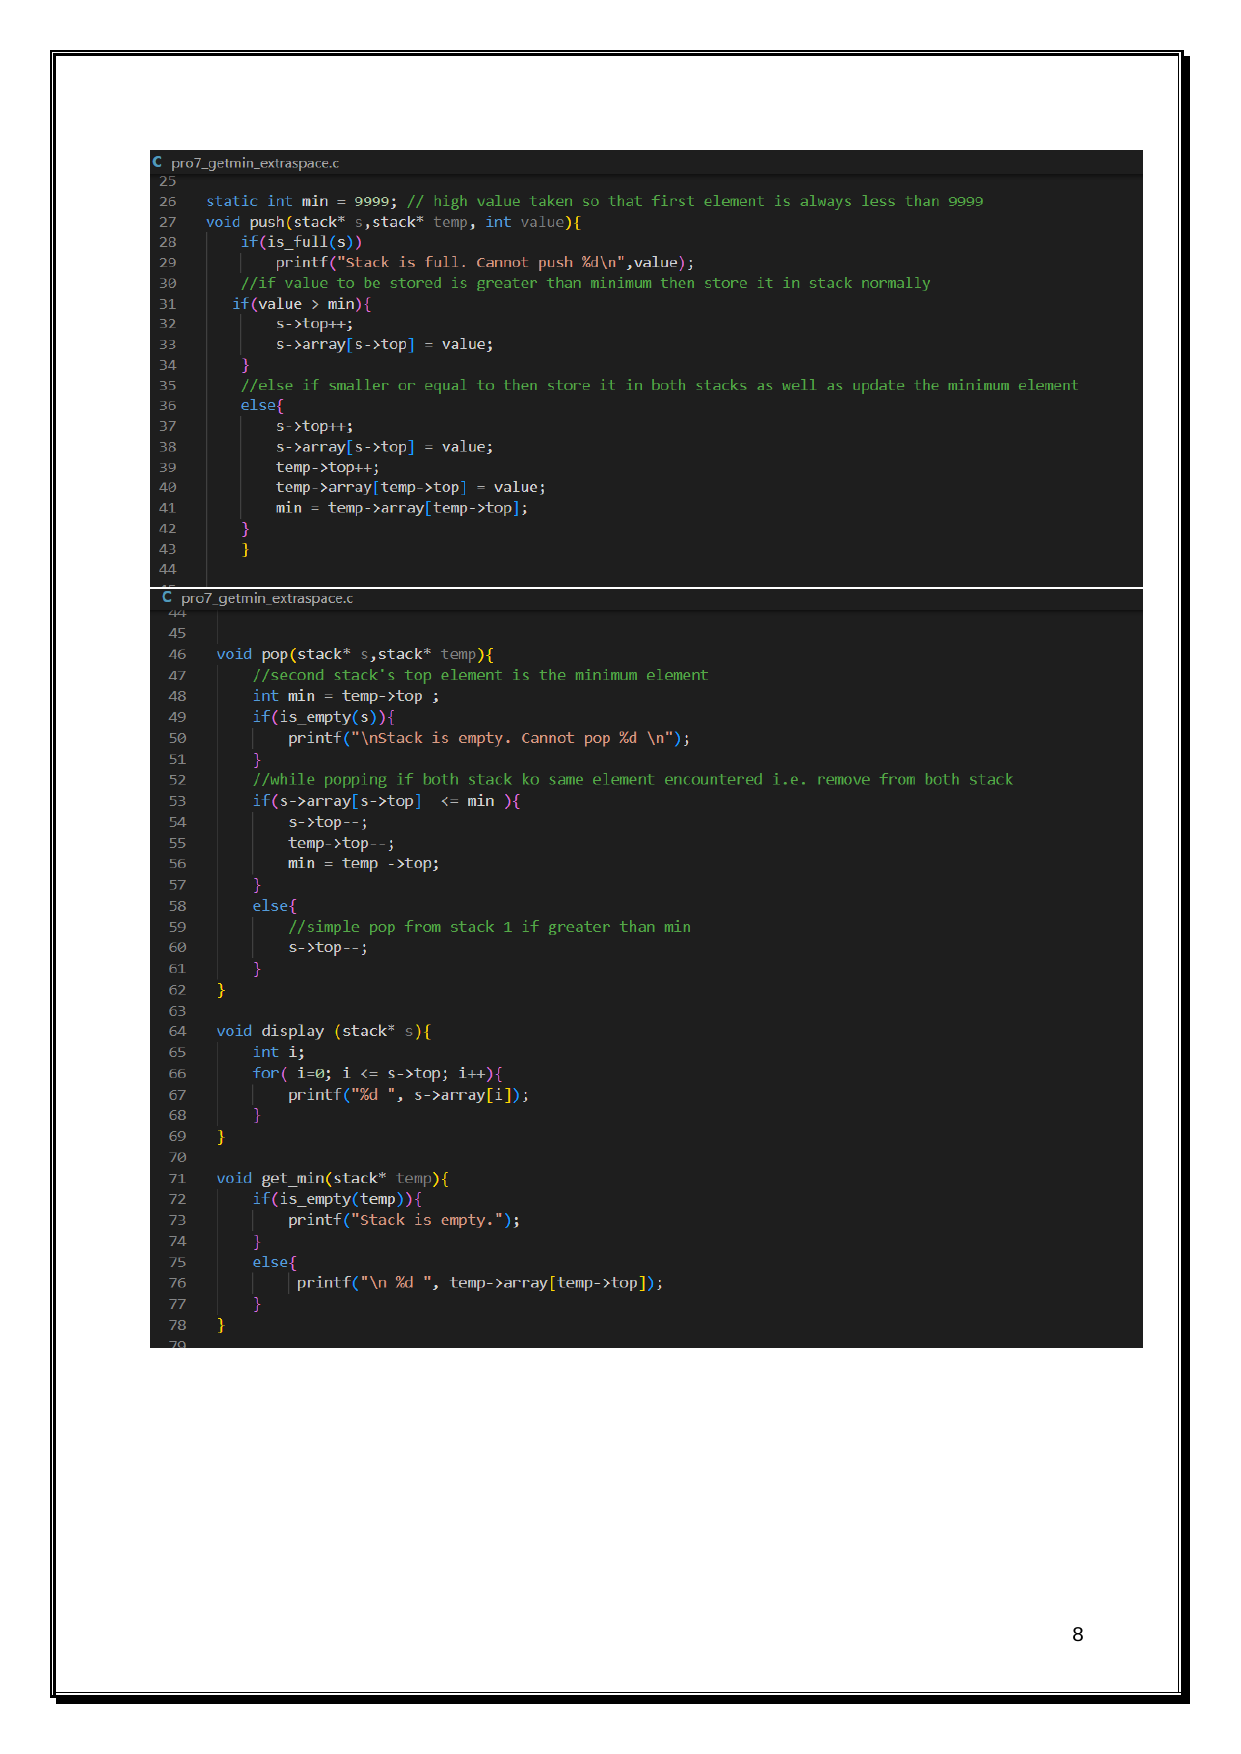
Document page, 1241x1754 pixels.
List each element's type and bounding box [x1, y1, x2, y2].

picture [150, 150, 1143, 587]
picture [150, 589, 1143, 1348]
